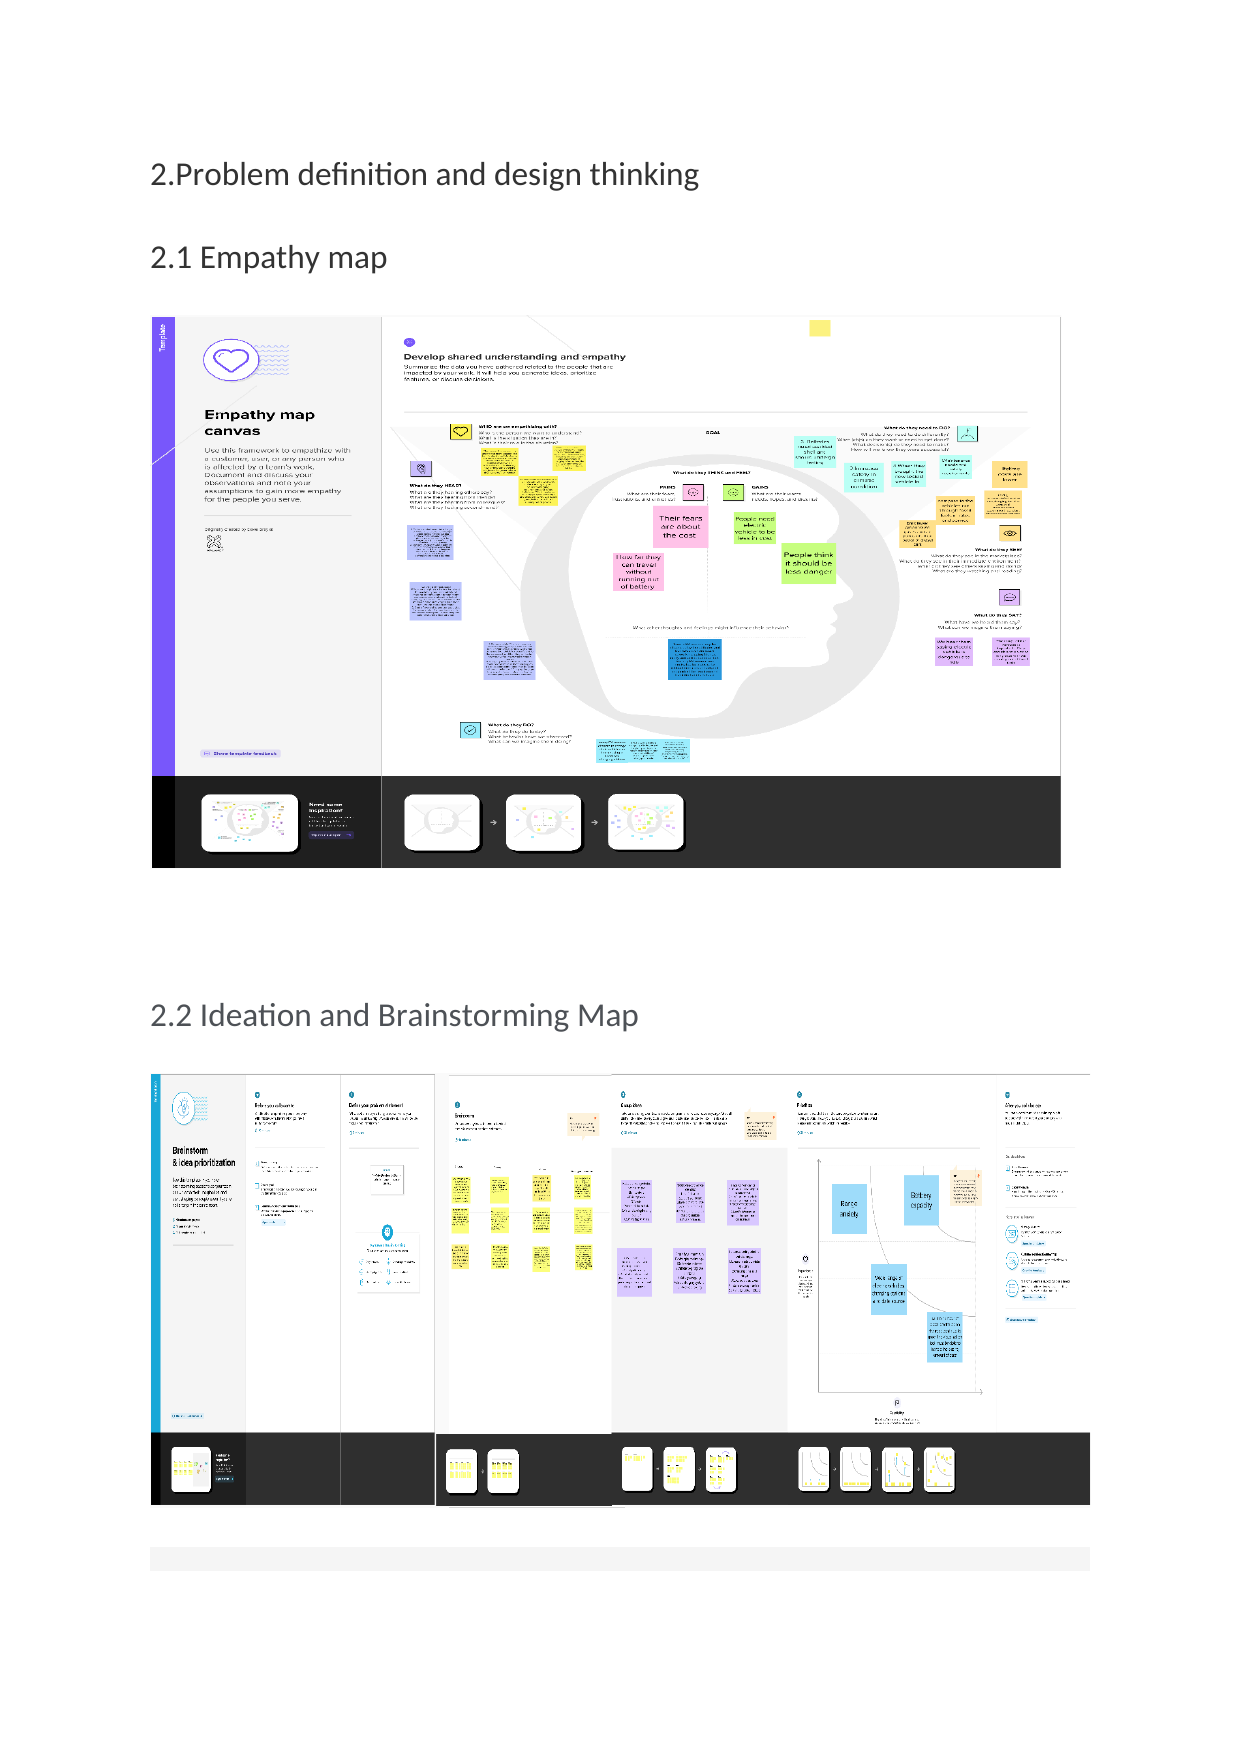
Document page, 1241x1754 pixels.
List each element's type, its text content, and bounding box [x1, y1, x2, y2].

picture [150, 315, 1062, 869]
picture [150, 1073, 1091, 1508]
text 2.Problem definition and design thinking [150, 150, 1090, 194]
text 2.2 Ideation and Brainstorming Map [150, 991, 1090, 1035]
text 2.1 Empathy map [150, 233, 1090, 277]
